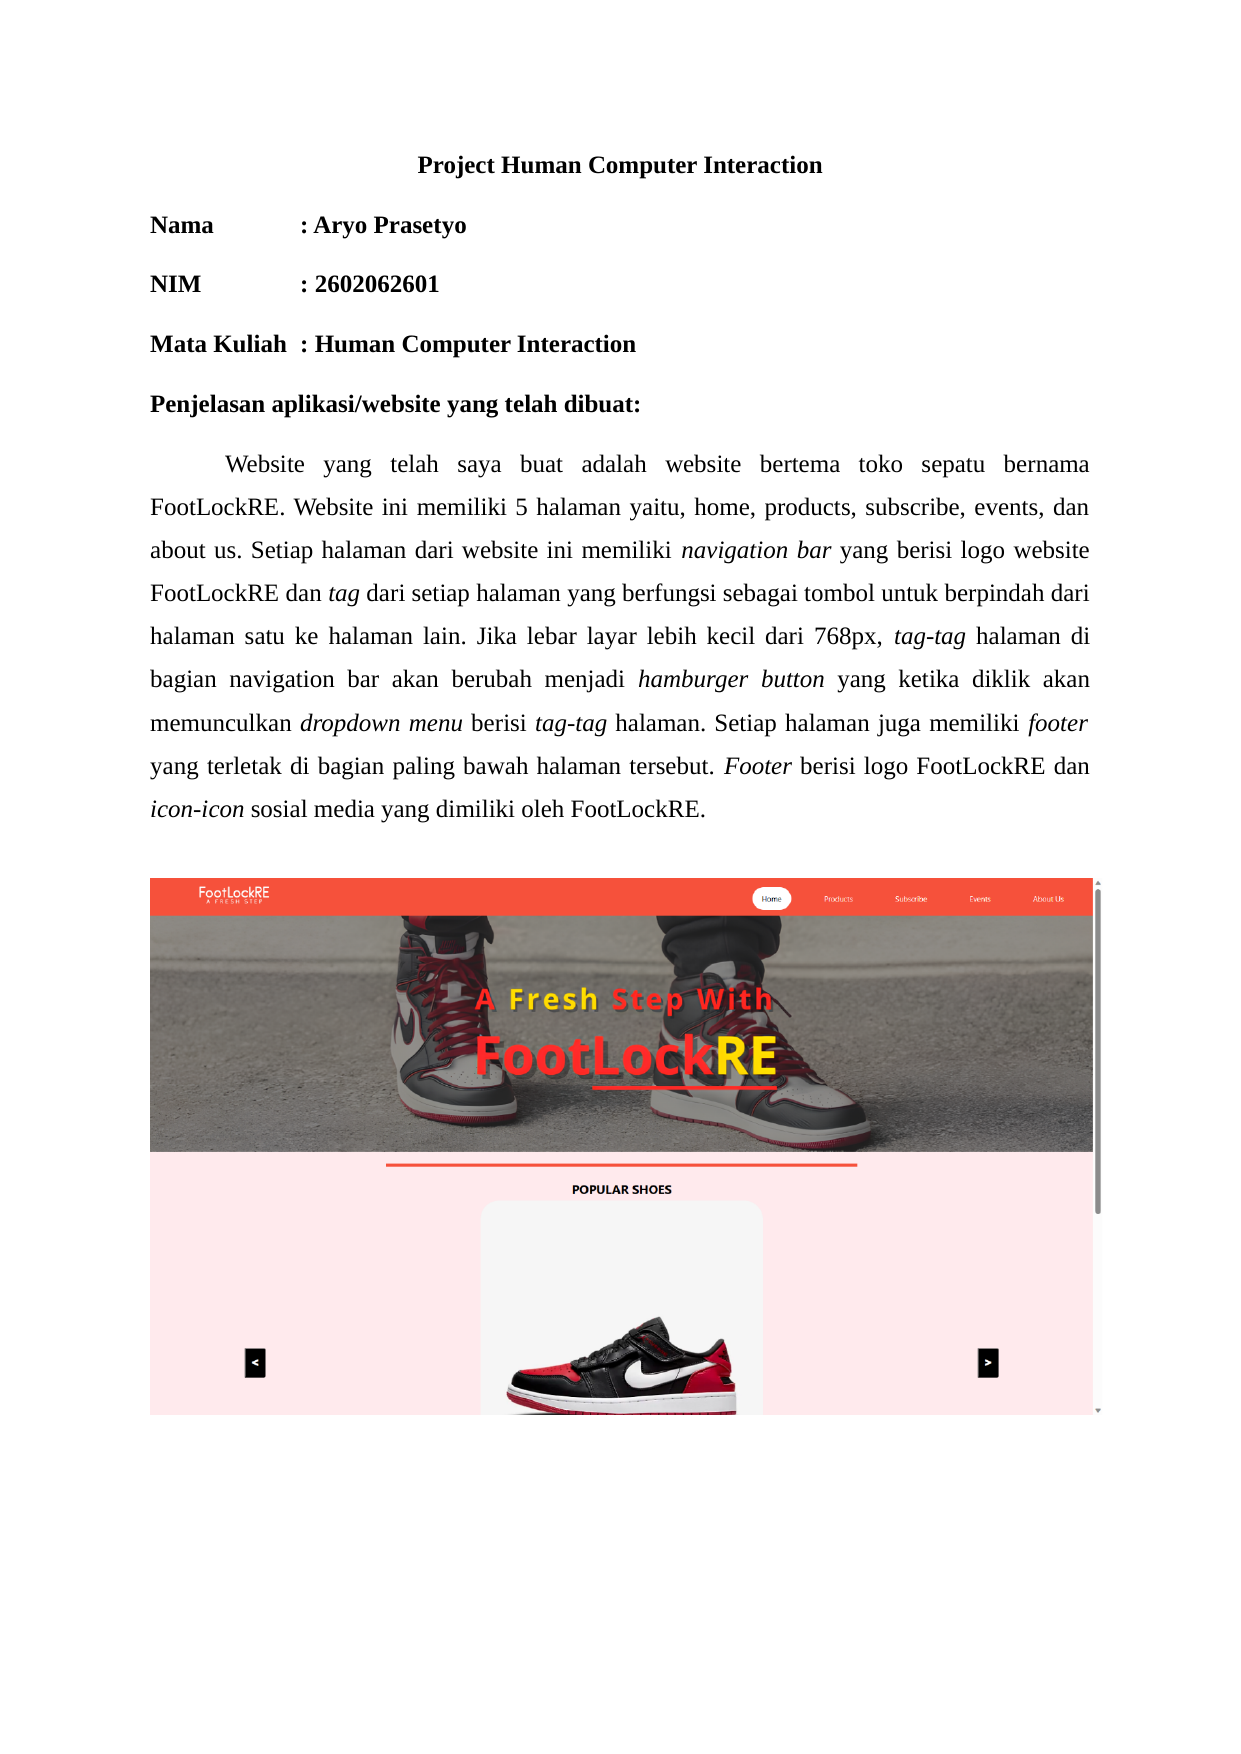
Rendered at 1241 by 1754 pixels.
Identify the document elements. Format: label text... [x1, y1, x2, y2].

text Penjelasan aplikasi/website yang telah dibuat: [150, 389, 1090, 418]
text Mata Kuliah : Human Computer Interaction [150, 329, 1090, 358]
text Website yang telah saya buat adalah website bertema toko sepatu bernama FootLockRE. Website ini memiliki 5 halaman yaitu, home, products, subscribe, events, dan about us. Setiap halaman dari website ini memiliki navigation bar yang berisi logo website FootLockRE dan tag dari setiap halaman yang berfungsi sebagai tombol untuk berpindah dari halaman satu ke halaman lain. Jika lebar layar lebih kecil dari 768px, tag-tag halaman di bagian navigation bar akan berubah menjadi hamburger button yang ketika diklik akan memunculkan dropdown menu berisi tag-tag halaman. Setiap halaman juga memiliki footer yang terletak di bagian paling bawah halaman tersebut. Footer berisi logo FootLockRE dan icon-icon sosial media yang dimiliki oleh FootLockRE. [150, 449, 1090, 823]
text Project Human Computer Interaction [150, 150, 1090, 179]
text Nama : Aryo Prasetyo [150, 210, 1090, 238]
text NIM : 2602062601 [150, 269, 1090, 298]
picture [150, 878, 1103, 1415]
